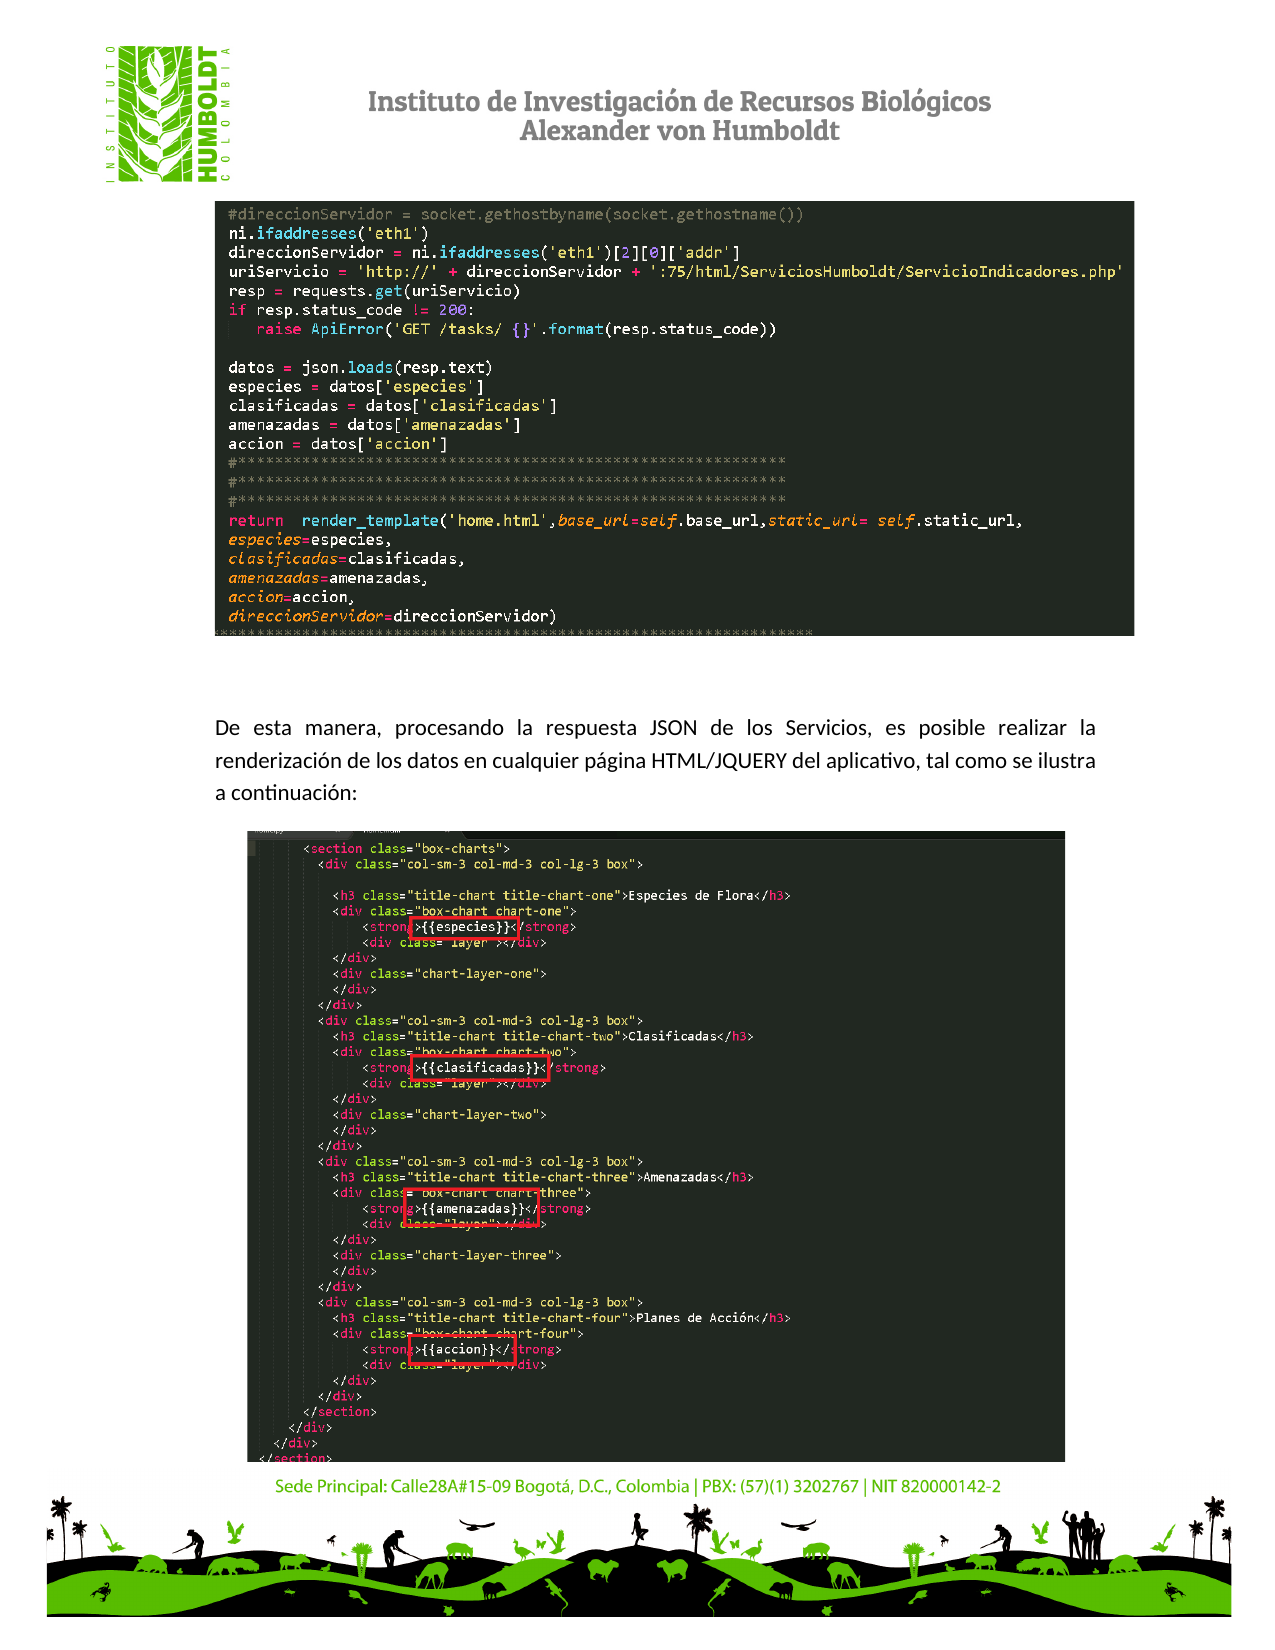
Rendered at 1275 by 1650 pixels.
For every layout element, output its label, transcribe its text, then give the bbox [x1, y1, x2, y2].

picture [46, 1468, 1232, 1617]
picture [214, 201, 1135, 636]
picture [247, 831, 1066, 1462]
picture [60, 46, 1125, 197]
text De esta manera, procesando la respuesta JSON de los Servicios, es posible realizar la renderización de los datos en cualquier página HTML/JQUERY del aplicativo, tal como se ilustra a continuación: [215, 713, 1098, 806]
